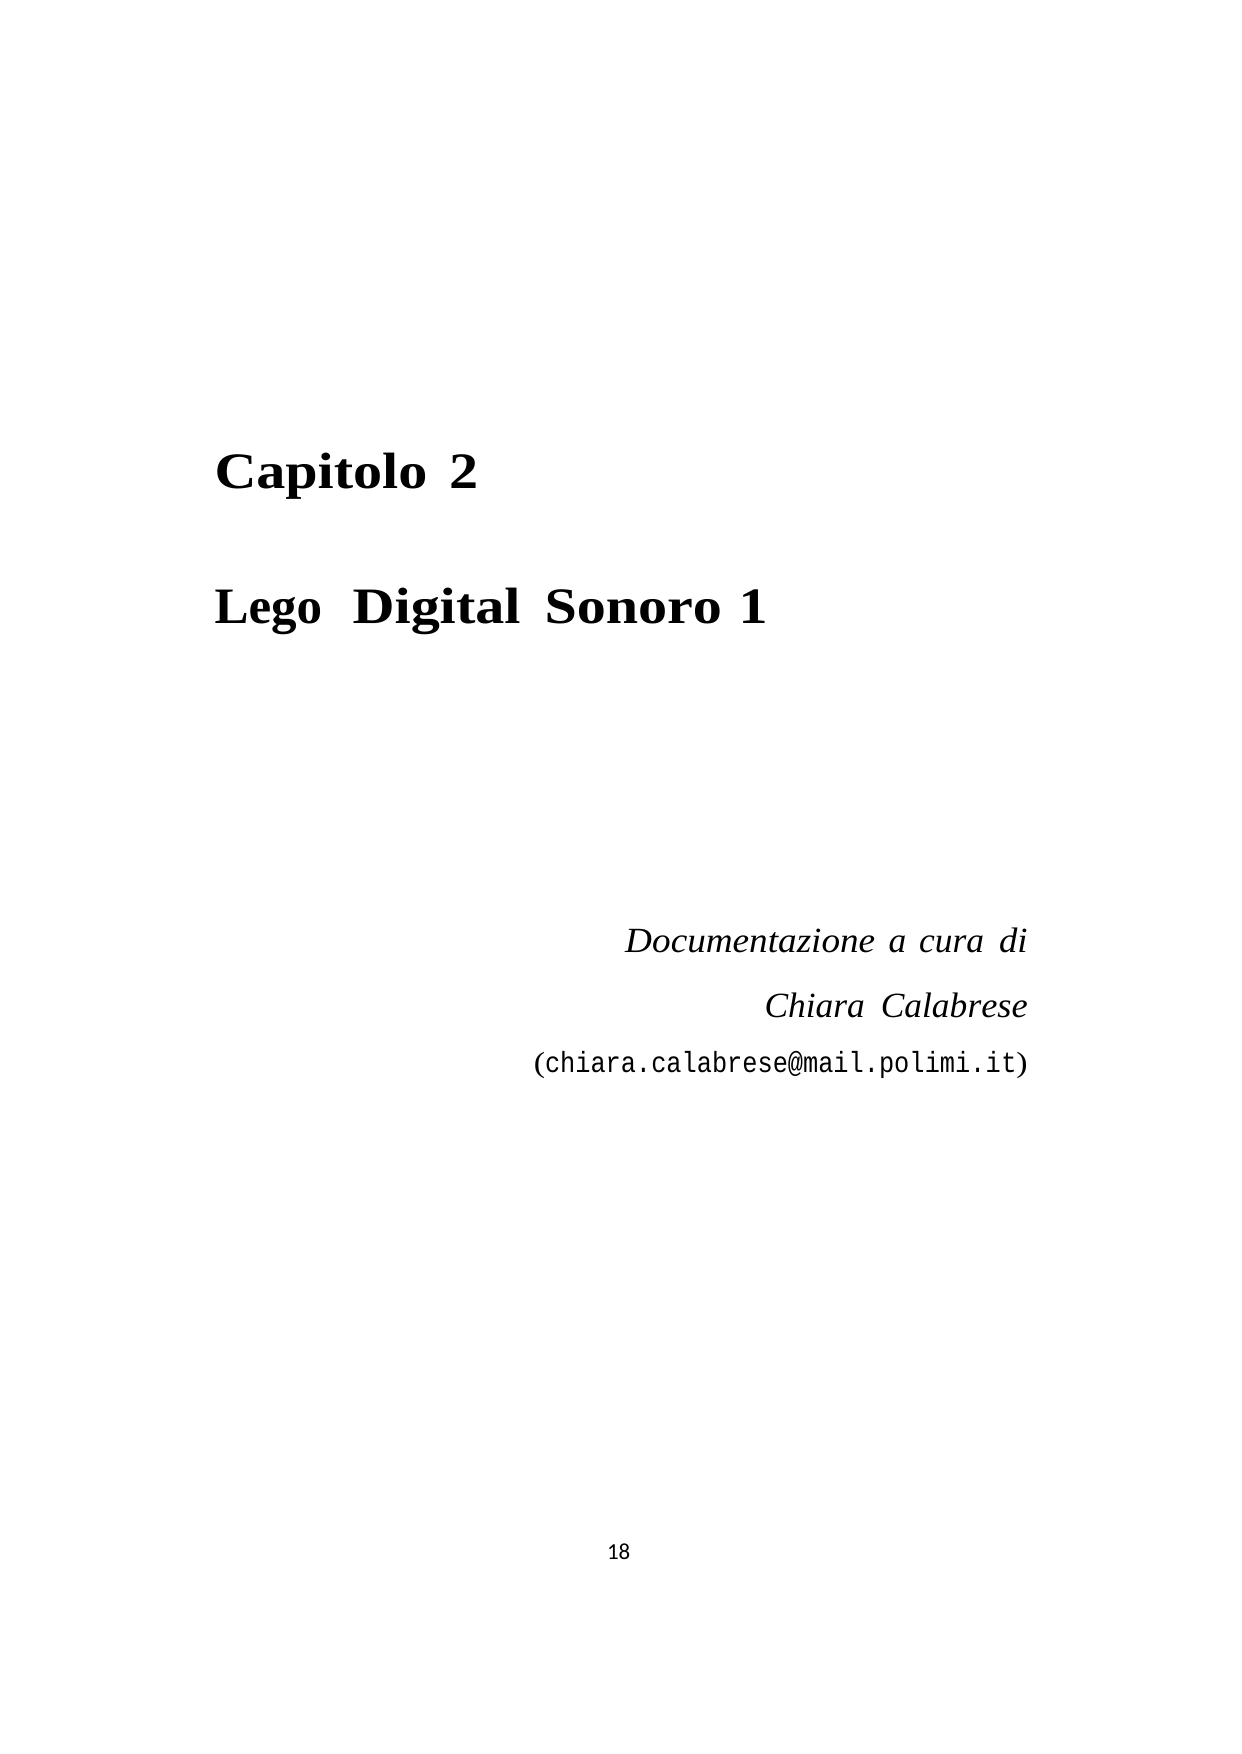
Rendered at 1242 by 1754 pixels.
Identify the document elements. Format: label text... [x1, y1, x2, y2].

text Capitolo 2 [214, 444, 1069, 499]
text Lego Digital Sonoro 1 [214, 576, 1069, 634]
text Documentazione a cura di Chiara Calabrese (chiara.calabrese@mail.polimi.it) [518, 919, 1027, 1081]
